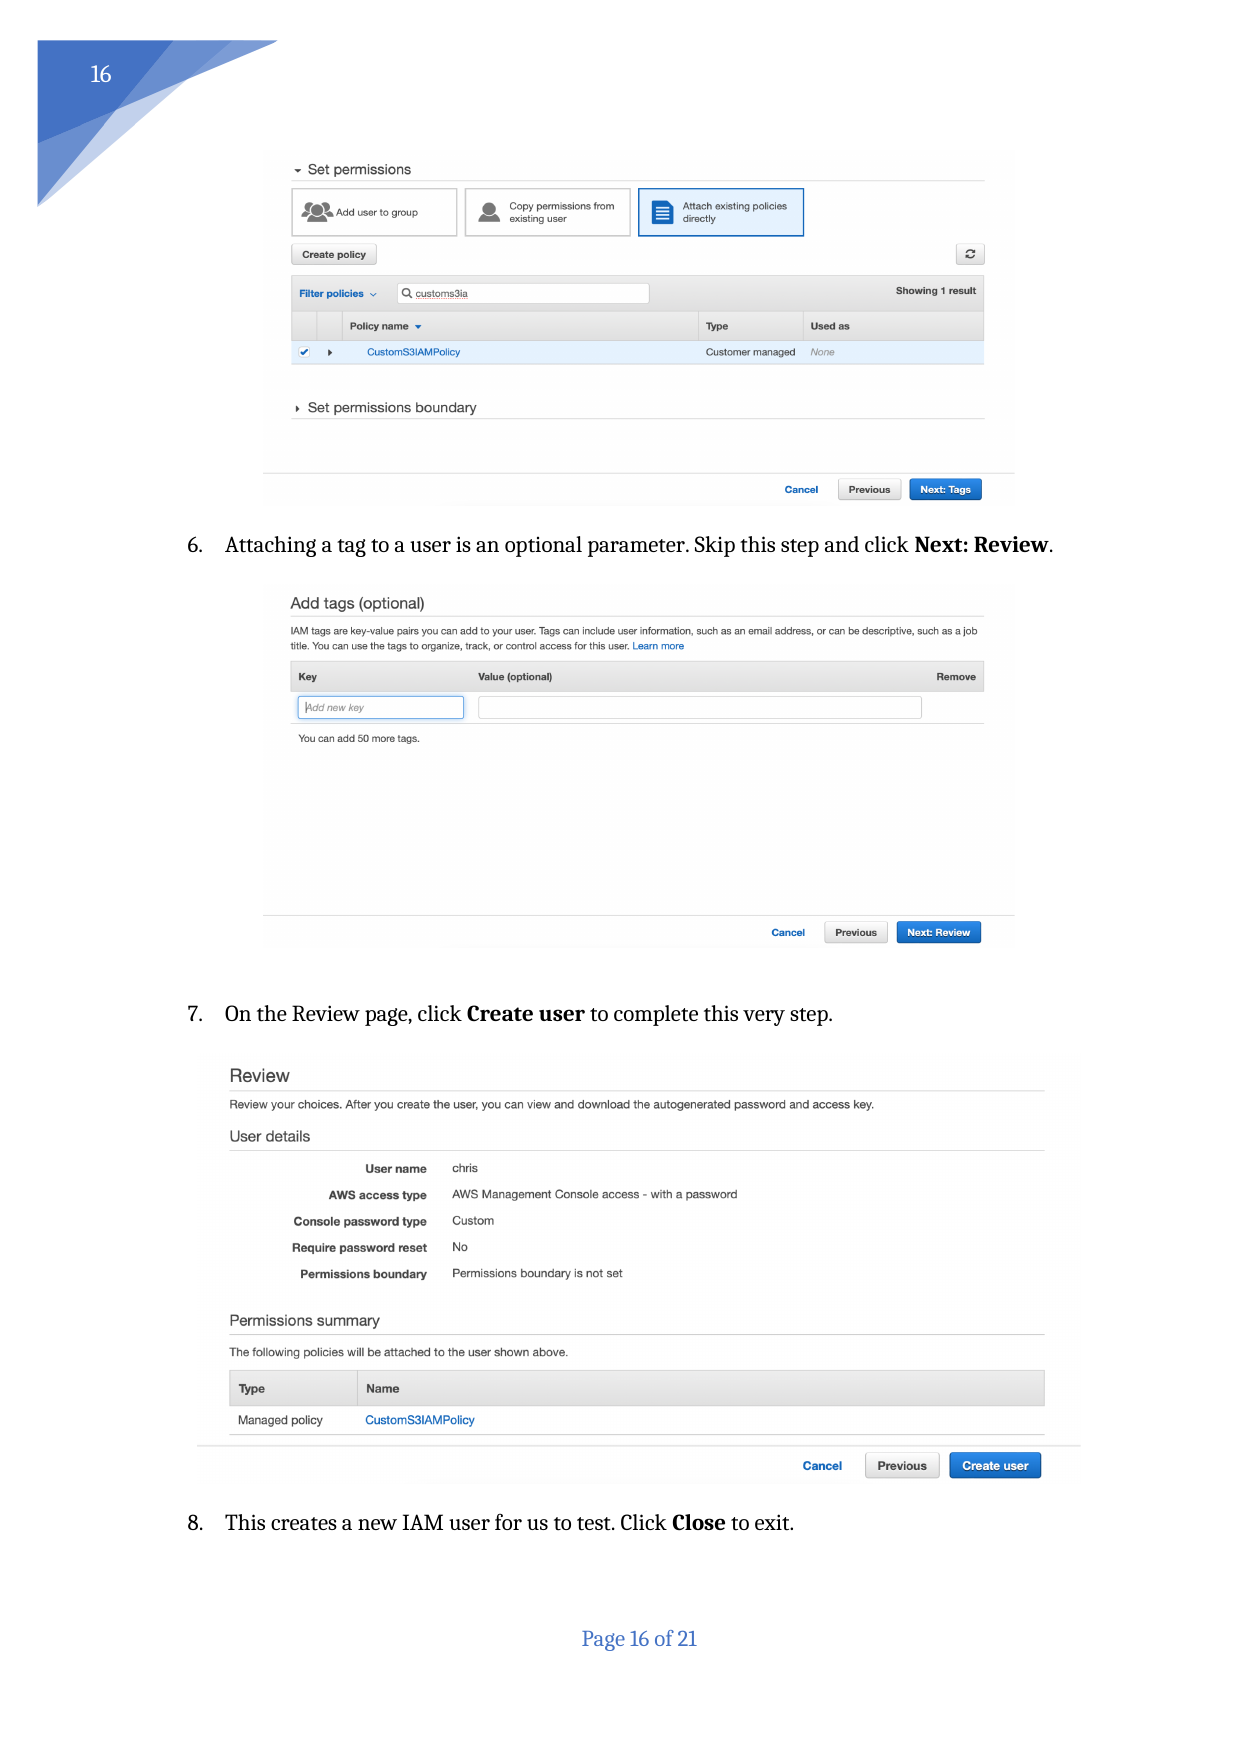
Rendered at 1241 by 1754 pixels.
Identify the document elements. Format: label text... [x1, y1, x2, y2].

list This creates a new IAM user for us to test. Click Close to exit. [187, 1510, 1090, 1536]
picture [37, 40, 1015, 506]
list Attaching a tag to a user is an optional parameter. Skip this step and click Next: Review. [187, 532, 1090, 558]
list On the Review page, click Create user to complete this very step. [187, 1001, 1090, 1027]
picture [197, 1053, 1081, 1484]
picture [263, 584, 1015, 948]
